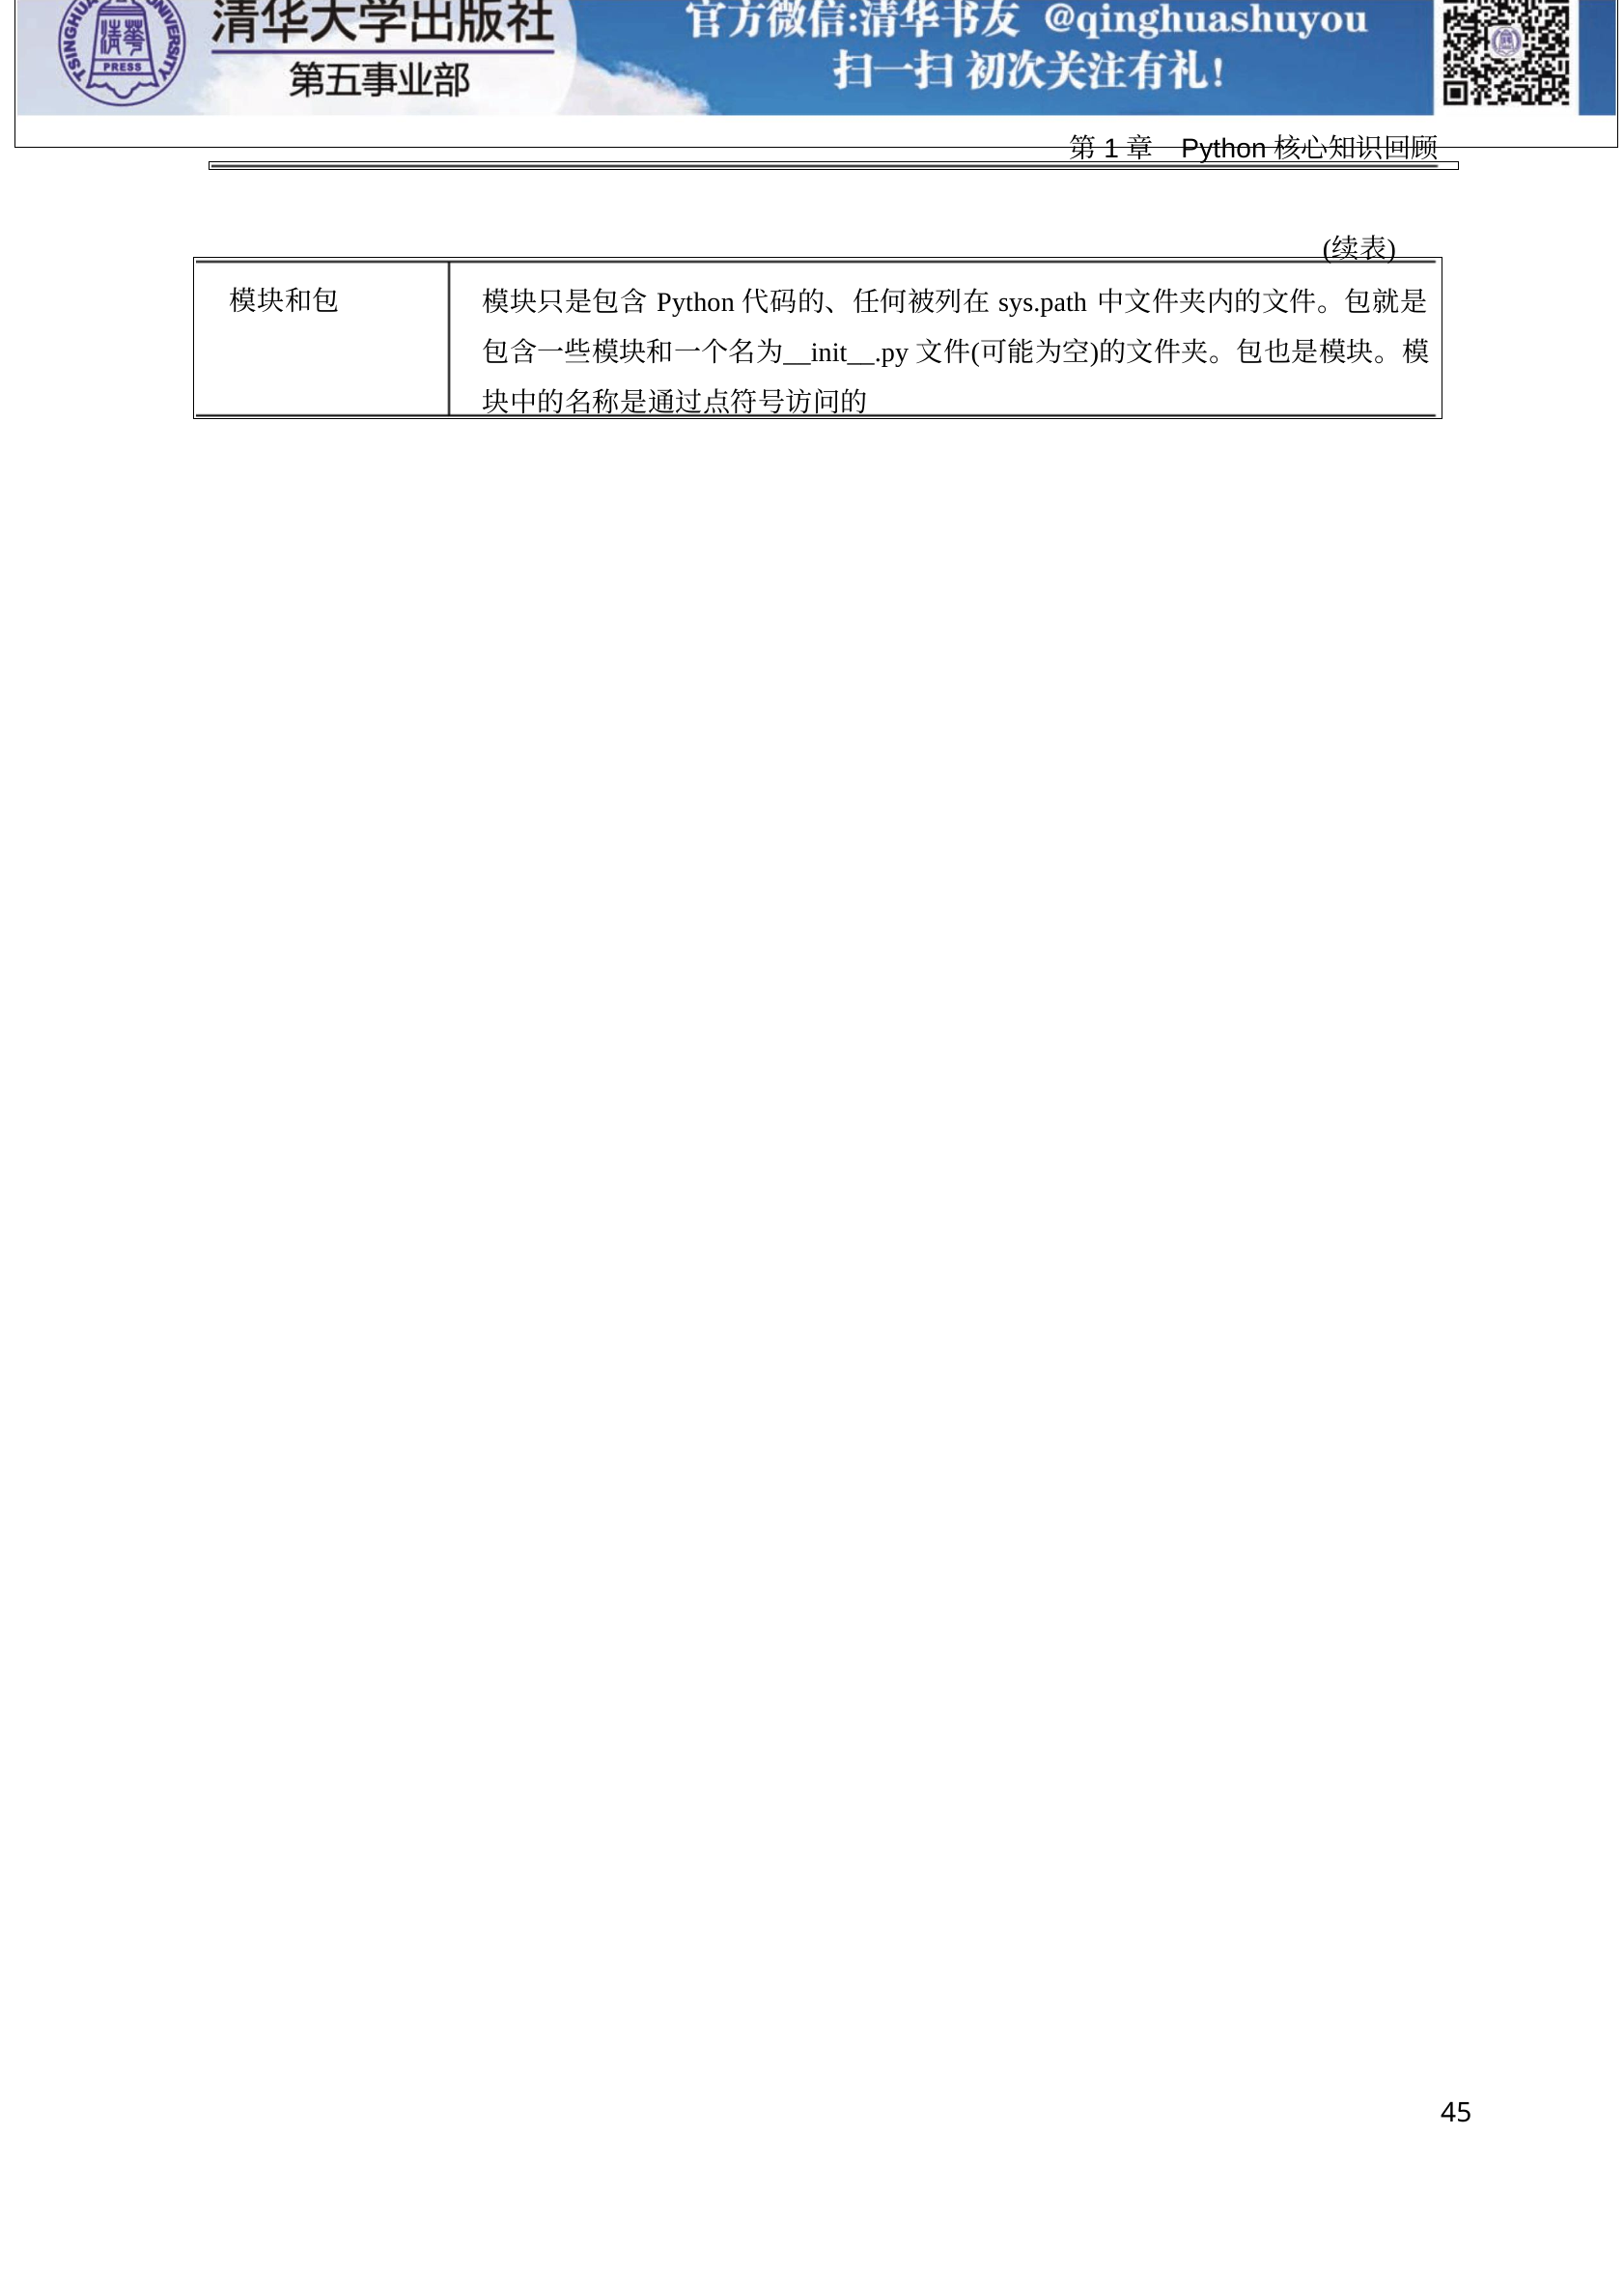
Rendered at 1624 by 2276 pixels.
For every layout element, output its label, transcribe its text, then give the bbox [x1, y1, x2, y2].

picture [15, 0, 1617, 147]
picture [194, 258, 1442, 418]
text (续表) [1322, 236, 1568, 265]
text 包含一些模块和一个名为__init__.py 文件(可能为空)的文件夹。包也是模块。模 [482, 339, 1568, 367]
text 第 1 章 Python 核心知识回顾 [1070, 135, 1493, 163]
picture [210, 162, 1458, 169]
text 45 [1441, 2100, 1508, 2127]
text 模块只是包含 Python 代码的、任何被列在 sys.path 中文件夹内的文件。包就是 [482, 289, 1568, 317]
text 块中的名称是通过点符号访问的 [482, 389, 1568, 417]
text 模块和包 [230, 289, 380, 316]
